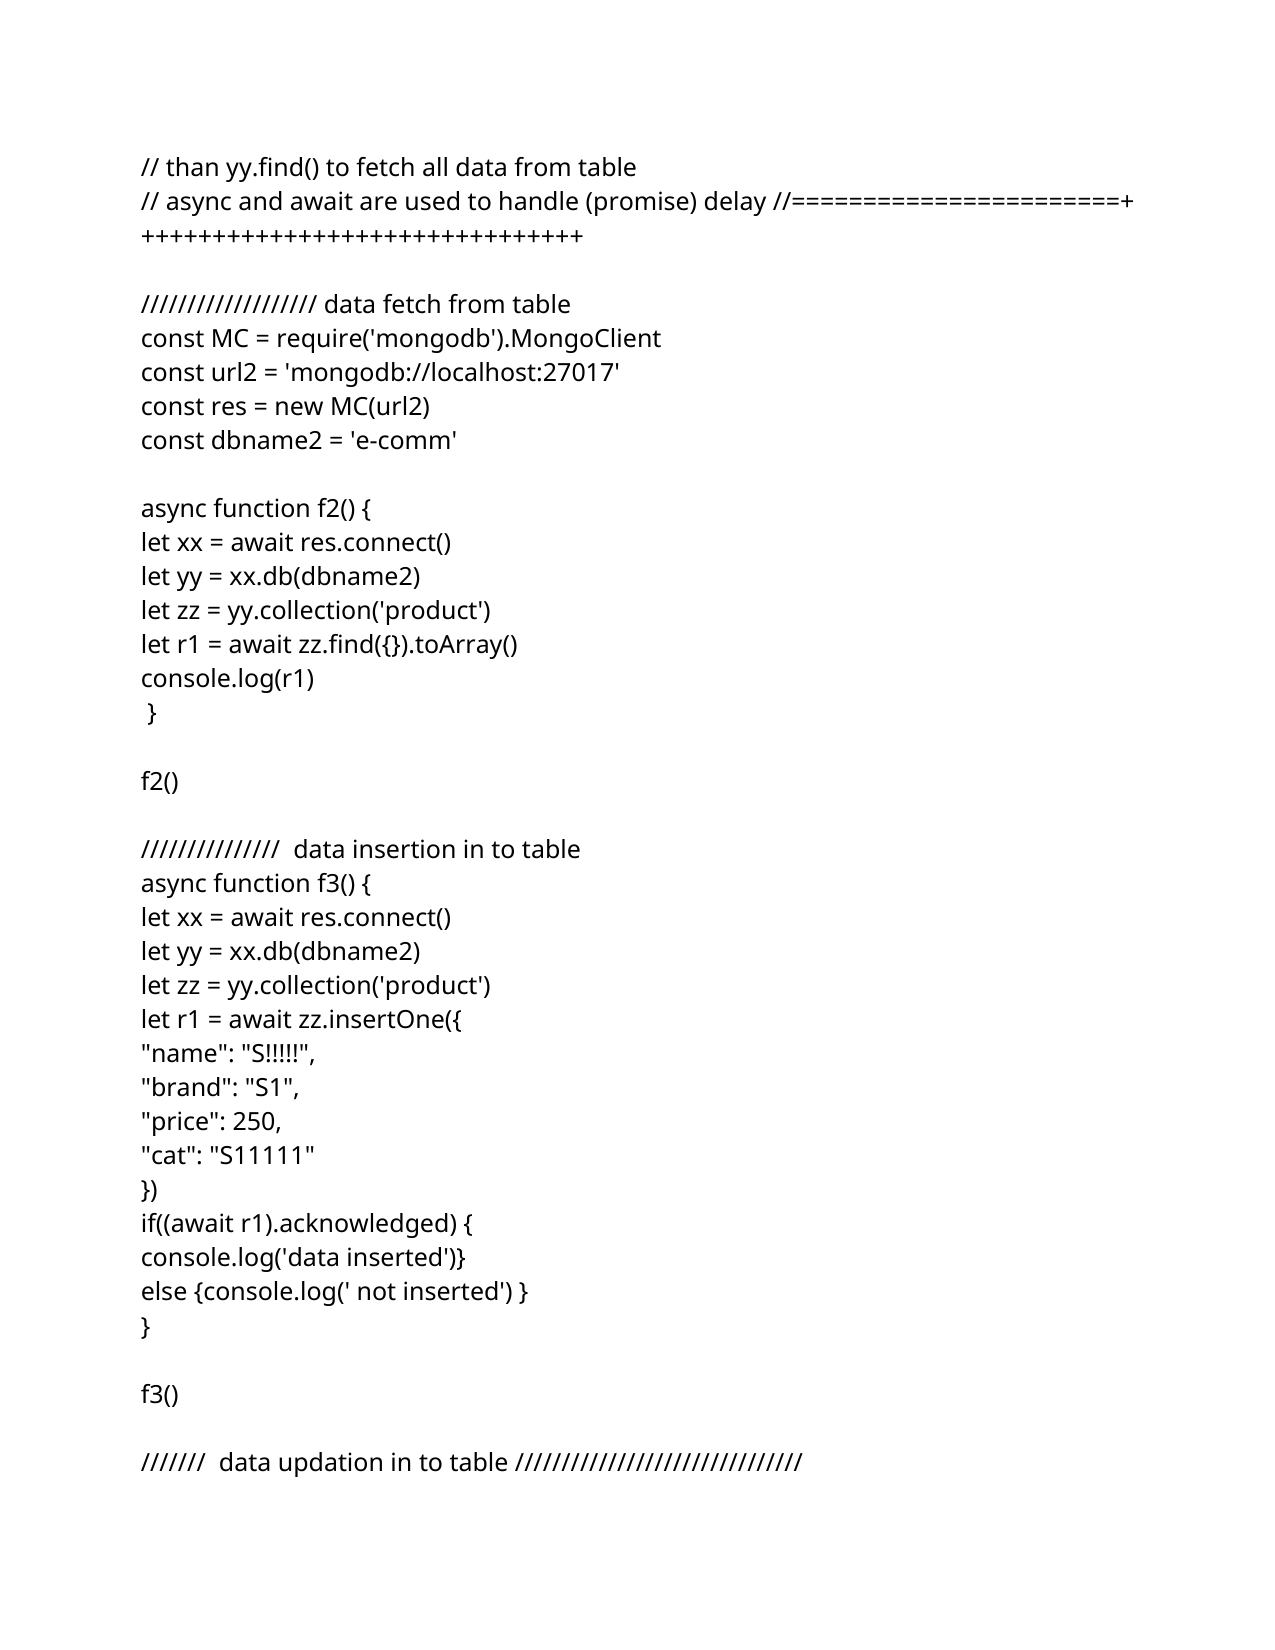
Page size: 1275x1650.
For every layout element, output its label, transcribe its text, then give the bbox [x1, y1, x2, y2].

text } [141, 695, 1144, 729]
text } [141, 1308, 1144, 1342]
text f2() [141, 763, 1144, 797]
text "price": 250, [141, 1104, 1144, 1138]
text async function f2() { [141, 491, 1144, 525]
text const MC = require('mongodb').MongoClient [141, 320, 1144, 354]
text "brand": "S1", [141, 1070, 1144, 1104]
text // async and await are used to handle (promise) delay //=======================++++++++++++++++++++++++++++++++ [141, 184, 1144, 252]
text let yy = xx.db(dbname2) [141, 933, 1144, 967]
text let zz = yy.collection('product') [141, 967, 1144, 1002]
text if((await r1).acknowledged) { [141, 1206, 1144, 1240]
text let r1 = await zz.find({}).toArray() [141, 627, 1144, 661]
text else {console.log(' not inserted') } [141, 1274, 1144, 1308]
text f3() [141, 1376, 1144, 1410]
text const res = new MC(url2) [141, 388, 1144, 422]
text /////////////////// data fetch from table [141, 286, 1144, 320]
text let zz = yy.collection('product') [141, 593, 1144, 627]
text console.log(r1) [141, 661, 1144, 695]
text let xx = await res.connect() [141, 899, 1144, 933]
text let xx = await res.connect() [141, 525, 1144, 559]
text // than yy.find() to fetch all data from table [141, 150, 1144, 184]
text "cat": "S11111" [141, 1138, 1144, 1172]
text console.log('data inserted')} [141, 1240, 1144, 1274]
text /////////////// data insertion in to table [141, 831, 1144, 865]
text "name": "S!!!!!", [141, 1036, 1144, 1070]
text let yy = xx.db(dbname2) [141, 559, 1144, 593]
text async function f3() { [141, 865, 1144, 899]
text const dbname2 = 'e-comm' [141, 422, 1144, 457]
text /////// data updation in to table /////////////////////////////// [141, 1444, 1144, 1478]
text const url2 = 'mongodb://localhost:27017' [141, 354, 1144, 388]
text }) [141, 1172, 1144, 1206]
text let r1 = await zz.insertOne({ [141, 1002, 1144, 1036]
